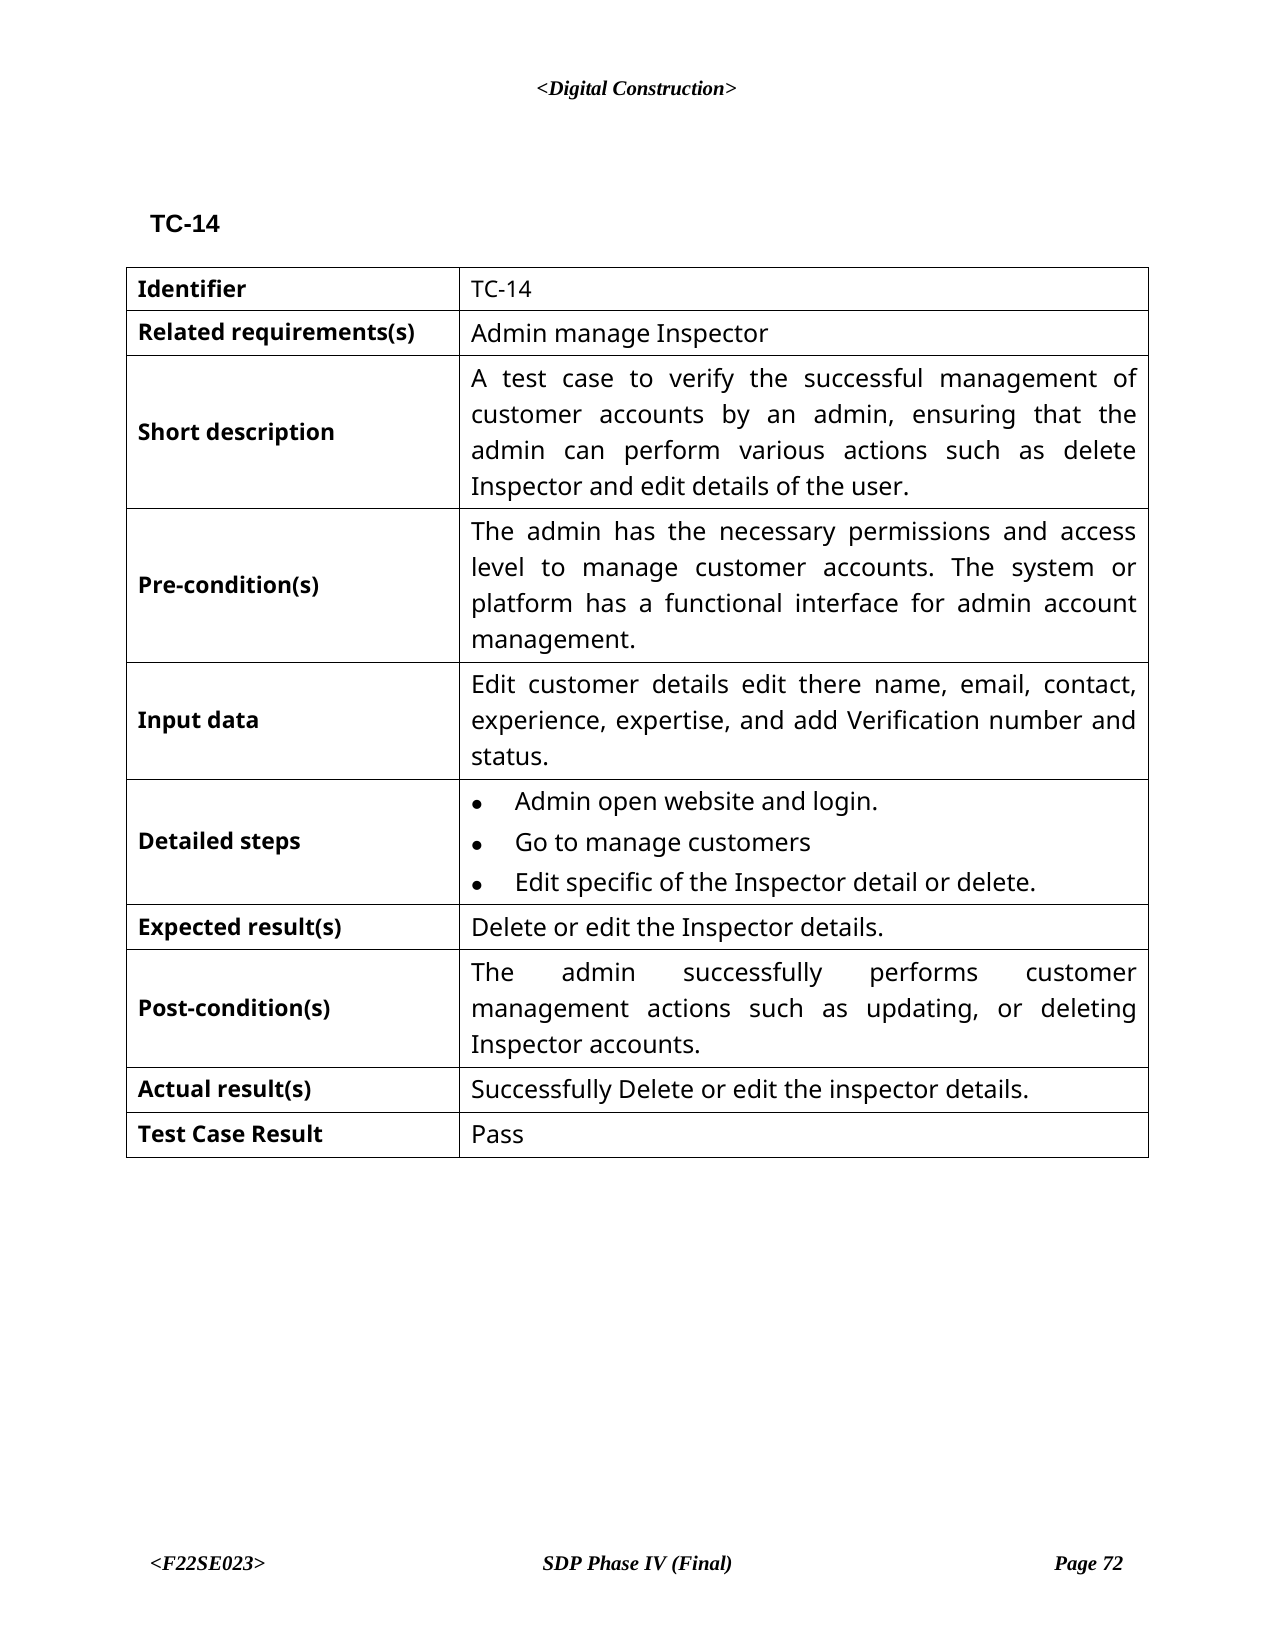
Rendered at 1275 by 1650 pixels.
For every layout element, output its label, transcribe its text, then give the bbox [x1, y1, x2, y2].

table_cell Actual result(s) [127, 1068, 459, 1112]
table_cell Pass [460, 1113, 1148, 1157]
table_cell Pre-condition(s) [127, 509, 459, 662]
table_cell Input data [127, 663, 459, 779]
table_cell Post-condition(s) [127, 950, 459, 1067]
table_cell Related requirements(s) [127, 311, 459, 355]
table_header TC-14 [460, 268, 1148, 310]
table_cell Test Case Result [127, 1113, 459, 1157]
table_cell Edit customer details edit there name, email, contact, experience, expertise, and add Verification number and status. [460, 663, 1148, 779]
table_cell The admin successfully performs customer management actions such as updating, or deleting Inspector accounts. [460, 950, 1148, 1067]
table_cell Successfully Delete or edit the inspector details. [460, 1068, 1148, 1112]
table_cell Admin manage Inspector [460, 311, 1148, 355]
table_cell The admin has the necessary permissions and access level to manage customer accounts. The system or platform has a functional interface for admin account management. [460, 509, 1148, 662]
table_cell Expected result(s) [127, 905, 459, 949]
text TC-14 [150, 209, 1125, 238]
table_cell Short description [127, 356, 459, 508]
table_cell Delete or edit the Inspector details. [460, 905, 1148, 949]
table_cell Admin open website and login. Go to manage customers Edit specific of the Inspector detail or delete. [460, 780, 1148, 904]
table_cell Detailed steps [127, 780, 459, 904]
table_header Identifier [127, 268, 459, 310]
table_cell A test case to verify the successful management of customer accounts by an admin, ensuring that the admin can perform various actions such as delete Inspector and edit details of the user. [460, 356, 1148, 508]
